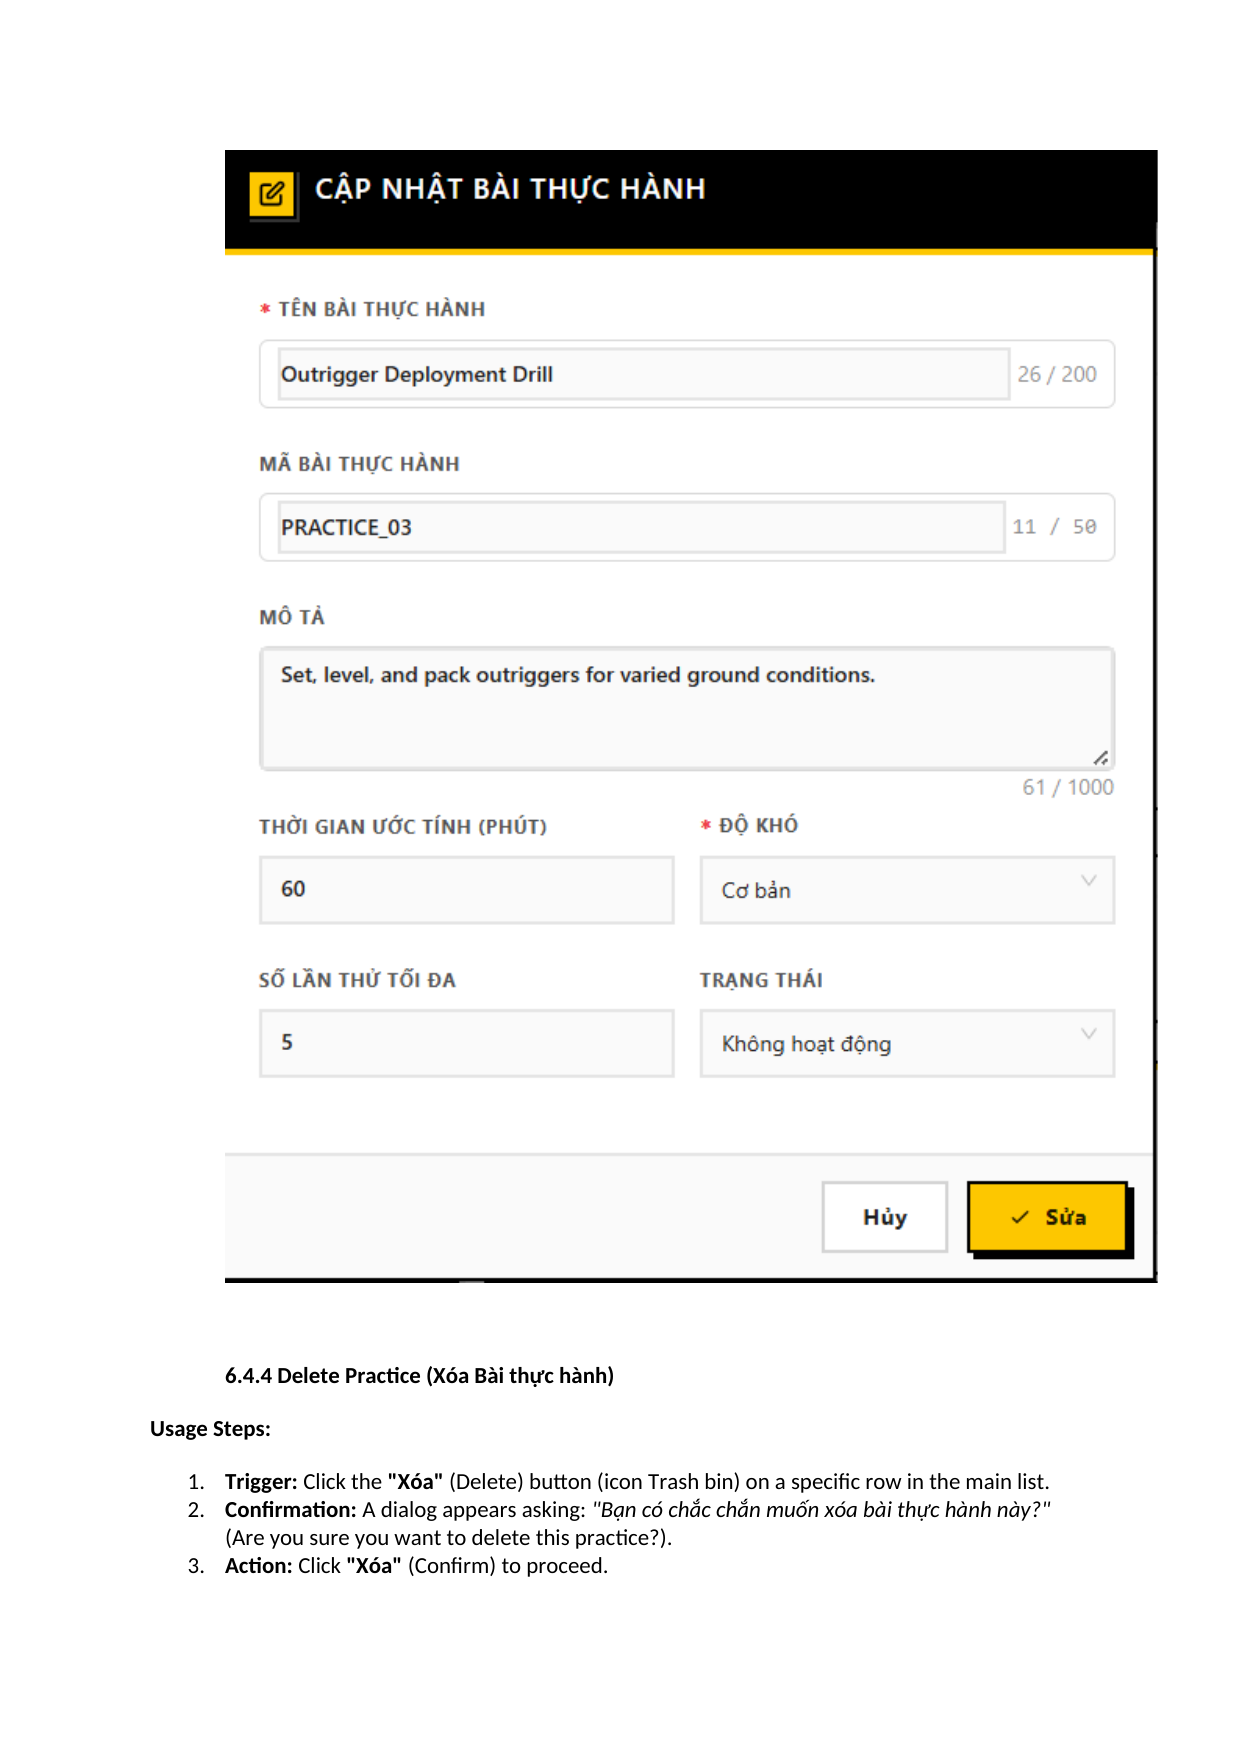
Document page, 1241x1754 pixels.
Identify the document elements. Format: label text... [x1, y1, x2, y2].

subtitle 6.4.4 Delete Practice (Xóa Bài thực hành) [225, 1361, 1093, 1389]
text Usage Steps: [150, 1414, 1093, 1442]
list Trigger: Click the "Xóa" (Delete) button (icon Trash bin) on a specific row in the main list. [187, 1467, 1093, 1495]
picture [225, 150, 1158, 1283]
list Action: Click "Xóa" (Confirm) to proceed. [187, 1551, 1093, 1579]
list Confirmation: A dialog appears asking: "Bạn có chắc chắn muốn xóa bài thực hành này?" (Are you sure you want to delete this practice?). [187, 1495, 1093, 1551]
